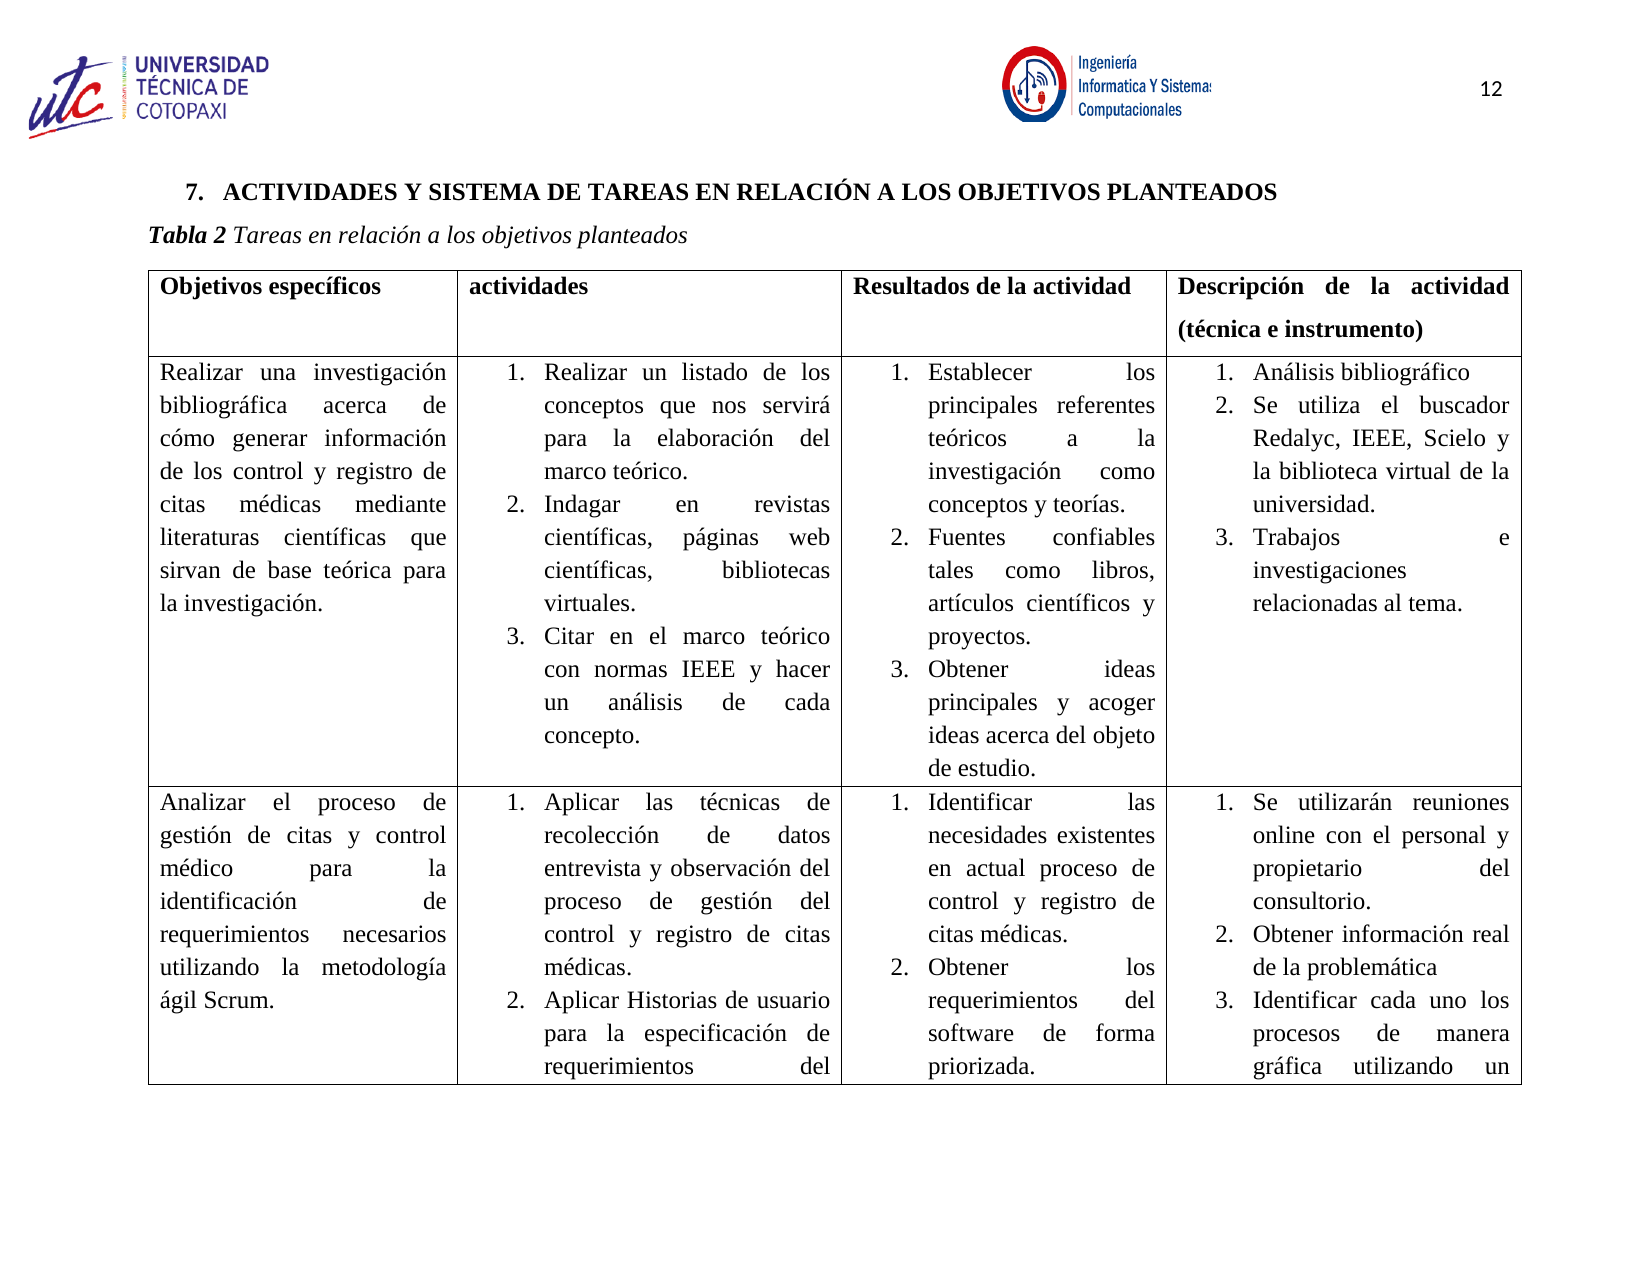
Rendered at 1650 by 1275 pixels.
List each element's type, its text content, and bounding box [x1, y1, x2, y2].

table_header Resultados de la actividad [842, 271, 1166, 356]
table_cell Análisis bibliográfico Se utiliza el buscador Redalyc, IEEE, Scielo y la biblioteca virtual de la universidad. Trabajos e investigaciones relacionadas al tema. [1167, 357, 1521, 786]
picture [1002, 46, 1212, 122]
table_header Descripción de la actividad (técnica e instrumento) [1167, 271, 1521, 356]
table_header Objetivos específicos [149, 271, 457, 356]
table_cell Realizar un listado de los conceptos que nos servirá para la elaboración del marco teórico. Indagar en revistas científicas, páginas web científicas, bibliotecas virtuales. Citar en el marco teórico con normas IEEE y hacer un análisis de cada concepto. [458, 357, 841, 786]
text Tabla 2 Tareas en relación a los objetivos planteados [148, 220, 1502, 249]
list ACTIVIDADES Y SISTEMA DE TAREAS EN RELACIÓN A LOS OBJETIVOS PLANTEADOS [185, 177, 1502, 206]
picture [28, 53, 269, 139]
table_cell Establecer los principales referentes teóricos a la investigación como conceptos y teorías. Fuentes confiables tales como libros, artículos científicos y proyectos. Obtener ideas principales y acoger ideas acerca del objeto de estudio. [842, 357, 1166, 786]
table_header actividades [458, 271, 841, 356]
table_cell Realizar una investigación bibliográfica acerca de cómo generar información de los control y registro de citas médicas mediante literaturas científicas que sirvan de base teórica para la investigación. [149, 357, 457, 786]
table_cell Analizar el proceso de gestión de citas y control médico para la identificación de requerimientos necesarios utilizando la metodología ágil Scrum. [149, 787, 457, 1084]
